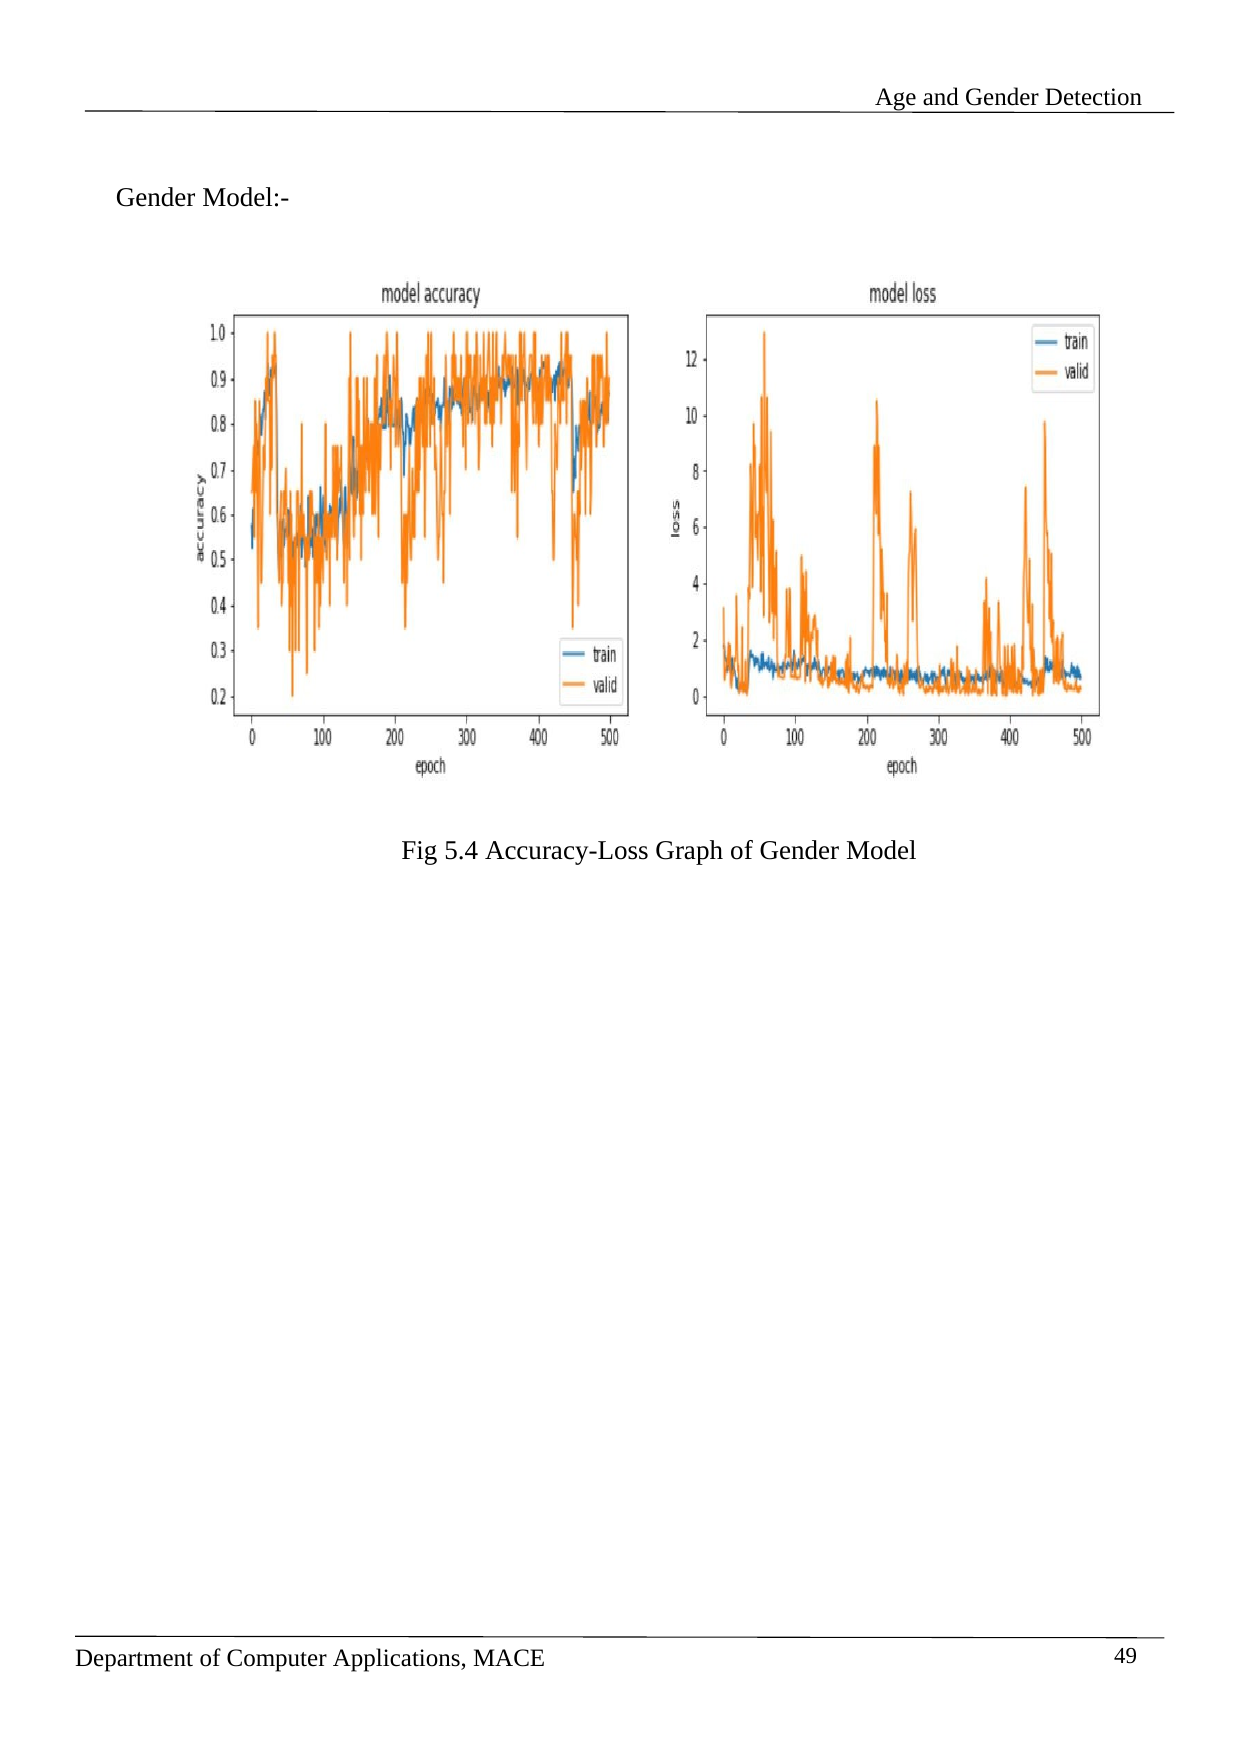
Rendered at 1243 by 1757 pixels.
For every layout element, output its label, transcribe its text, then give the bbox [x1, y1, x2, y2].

picture [194, 275, 1104, 781]
text Gender Model:- [116, 181, 1243, 212]
text Fig 5.4 Accuracy-Loss Graph of Gender Model [211, 834, 1107, 865]
